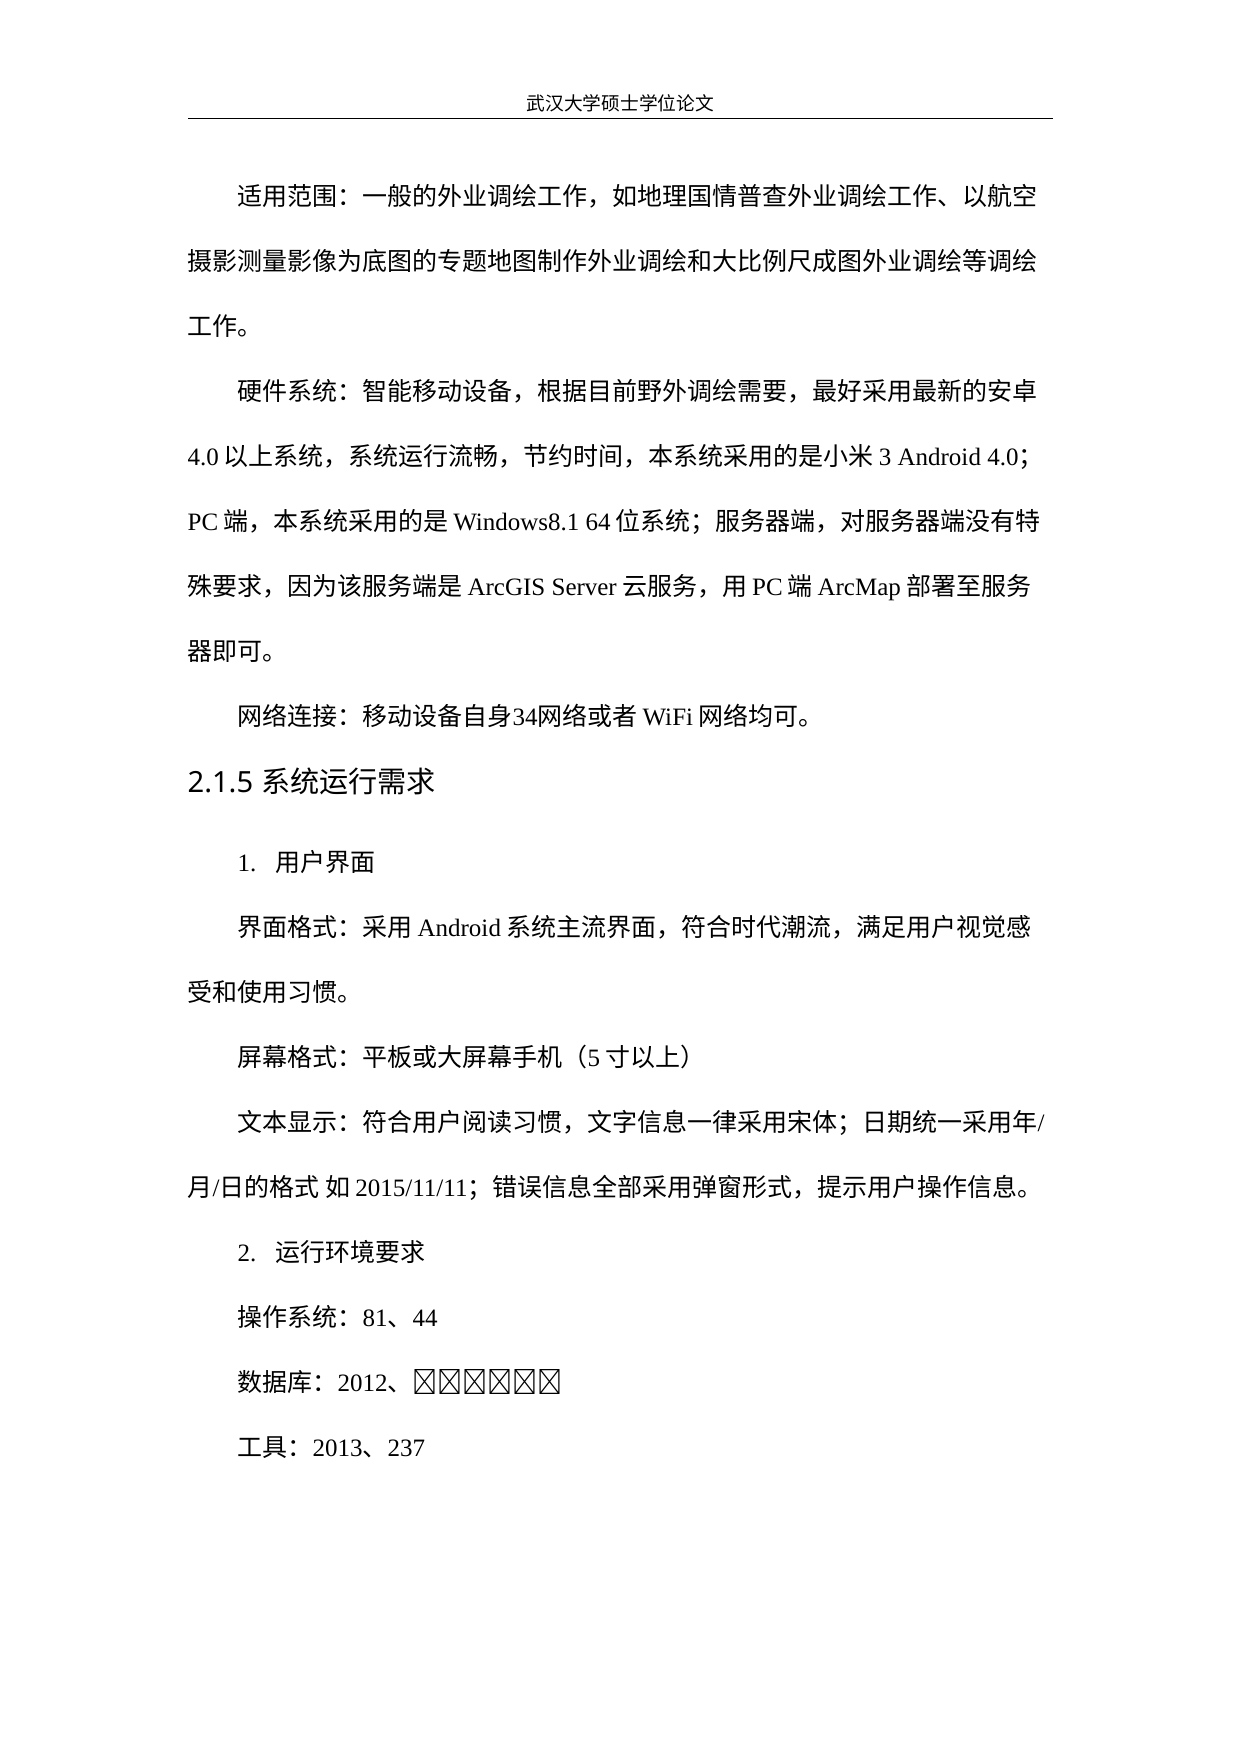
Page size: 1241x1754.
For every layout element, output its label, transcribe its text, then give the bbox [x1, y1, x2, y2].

text 屏幕格式：平板或大屏幕手机（5寸以上） [187, 1023, 1053, 1088]
list 运行环境要求 [237, 1218, 1053, 1283]
text 文本显示：符合用户阅读习惯，文字信息一律采用宋体；日期统一采用年/月/日的格式 如2015/11/11；错误信息全部采用弹窗形式，提示用户操作信息。 [187, 1088, 1053, 1218]
list 用户界面 [237, 828, 1053, 893]
text 工具：、 [187, 1413, 1053, 1478]
text 界面格式：采用Android系统主流界面，符合时代潮流，满足用户视觉感受和使用习惯。 [187, 893, 1053, 1023]
text 硬件系统：智能移动设备，根据目前野外调绘需要，最好采用最新的安卓4.0以上系统，系统运行流畅，节约时间，本系统采用的是小米3 Android 4.0；PC端，本系统采用的是Windows8.1 64位系统；服务器端，对服务器端没有特殊要求，因为该服务端是ArcGIS Server云服务，用PC端ArcMap部署至服务器即可。 [187, 357, 1053, 682]
text 网络连接：移动设备自身网络或者WiFi网络均可。 [187, 682, 1053, 747]
subtitle 2.1.5 系统运行需求 [187, 747, 1053, 812]
text 数据库：、 [187, 1348, 1053, 1413]
text 适用范围：一般的外业调绘工作，如地理国情普查外业调绘工作、以航空摄影测量影像为底图的专题地图制作外业调绘和大比例尺成图外业调绘等调绘工作。 [187, 162, 1053, 357]
text 操作系统：、 [187, 1283, 1053, 1348]
